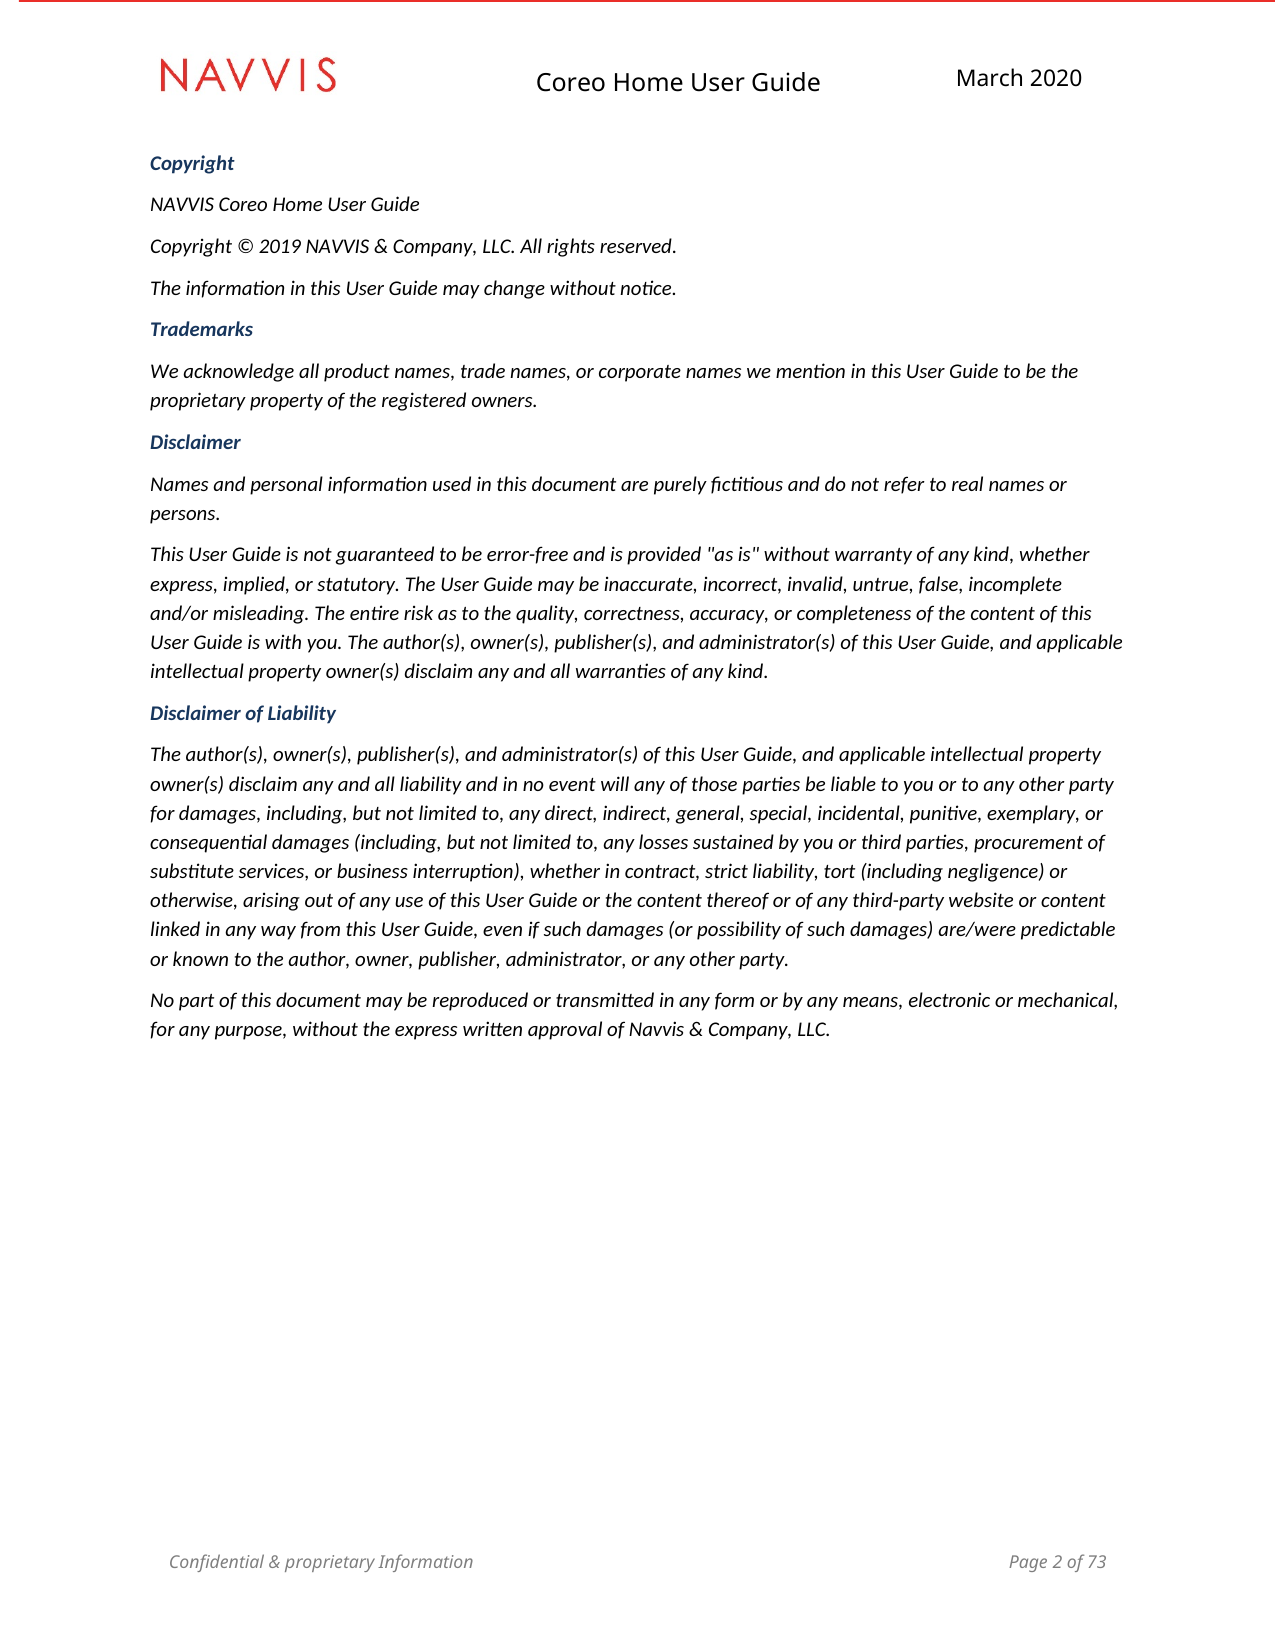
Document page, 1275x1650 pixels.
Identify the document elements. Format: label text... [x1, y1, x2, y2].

text No part of this document may be reproduced or transmitted in any form or by any means, electronic or mechanical, for any purpose, without the express written approval of Navvis & Company, LLC. [150, 987, 1125, 1042]
text NAVVIS Coreo Home User Guide [150, 192, 1125, 217]
text We acknowledge all product names, trade names, or corporate names we mention in this User Guide to be the proprietary property of the registered owners. [150, 358, 1125, 413]
text The information in this User Guide may change without notice. [150, 275, 1125, 300]
text Disclaimer of Liability [150, 700, 1125, 725]
text Trademarks [150, 317, 1125, 342]
text Names and personal information used in this document are purely fictitious and do not refer to real names or persons. [150, 471, 1125, 525]
text This User Guide is not guaranteed to be error-free and is provided "as is" without warranty of any kind, whether express, implied, or statutory. The User Guide may be inaccurate, incorrect, invalid, untrue, false, incomplete and/or misleading. The entire risk as to the quality, correctness, accuracy, or completeness of the content of this User Guide is with you. The author(s), owner(s), publisher(s), and administrator(s) of this User Guide, and applicable intellectual property owner(s) disclaim any and all warranties of any kind. [150, 542, 1125, 684]
picture [150, 51, 346, 99]
text Copyright [150, 150, 1125, 175]
text Copyright © 2019 NAVVIS & Company, LLC. All rights reserved. [150, 233, 1125, 259]
text The author(s), owner(s), publisher(s), and administrator(s) of this User Guide, and applicable intellectual property owner(s) disclaim any and all liability and in no event will any of those parties be liable to you or to any other party for damages, including, but not limited to, any direct, indirect, general, special, incidental, punitive, exemplary, or consequential damages (including, but not limited to, any losses sustained by you or third parties, procurement of substitute services, or business interruption), whether in contract, strict liability, tort (including negligence) or otherwise, arising out of any use of this User Guide or the content thereof or of any third-party website or content linked in any way from this User Guide, even if such damages (or possibility of such damages) are/were predictable or known to the author, owner, publisher, administrator, or any other party. [150, 742, 1125, 971]
text Disclaimer [150, 429, 1125, 454]
